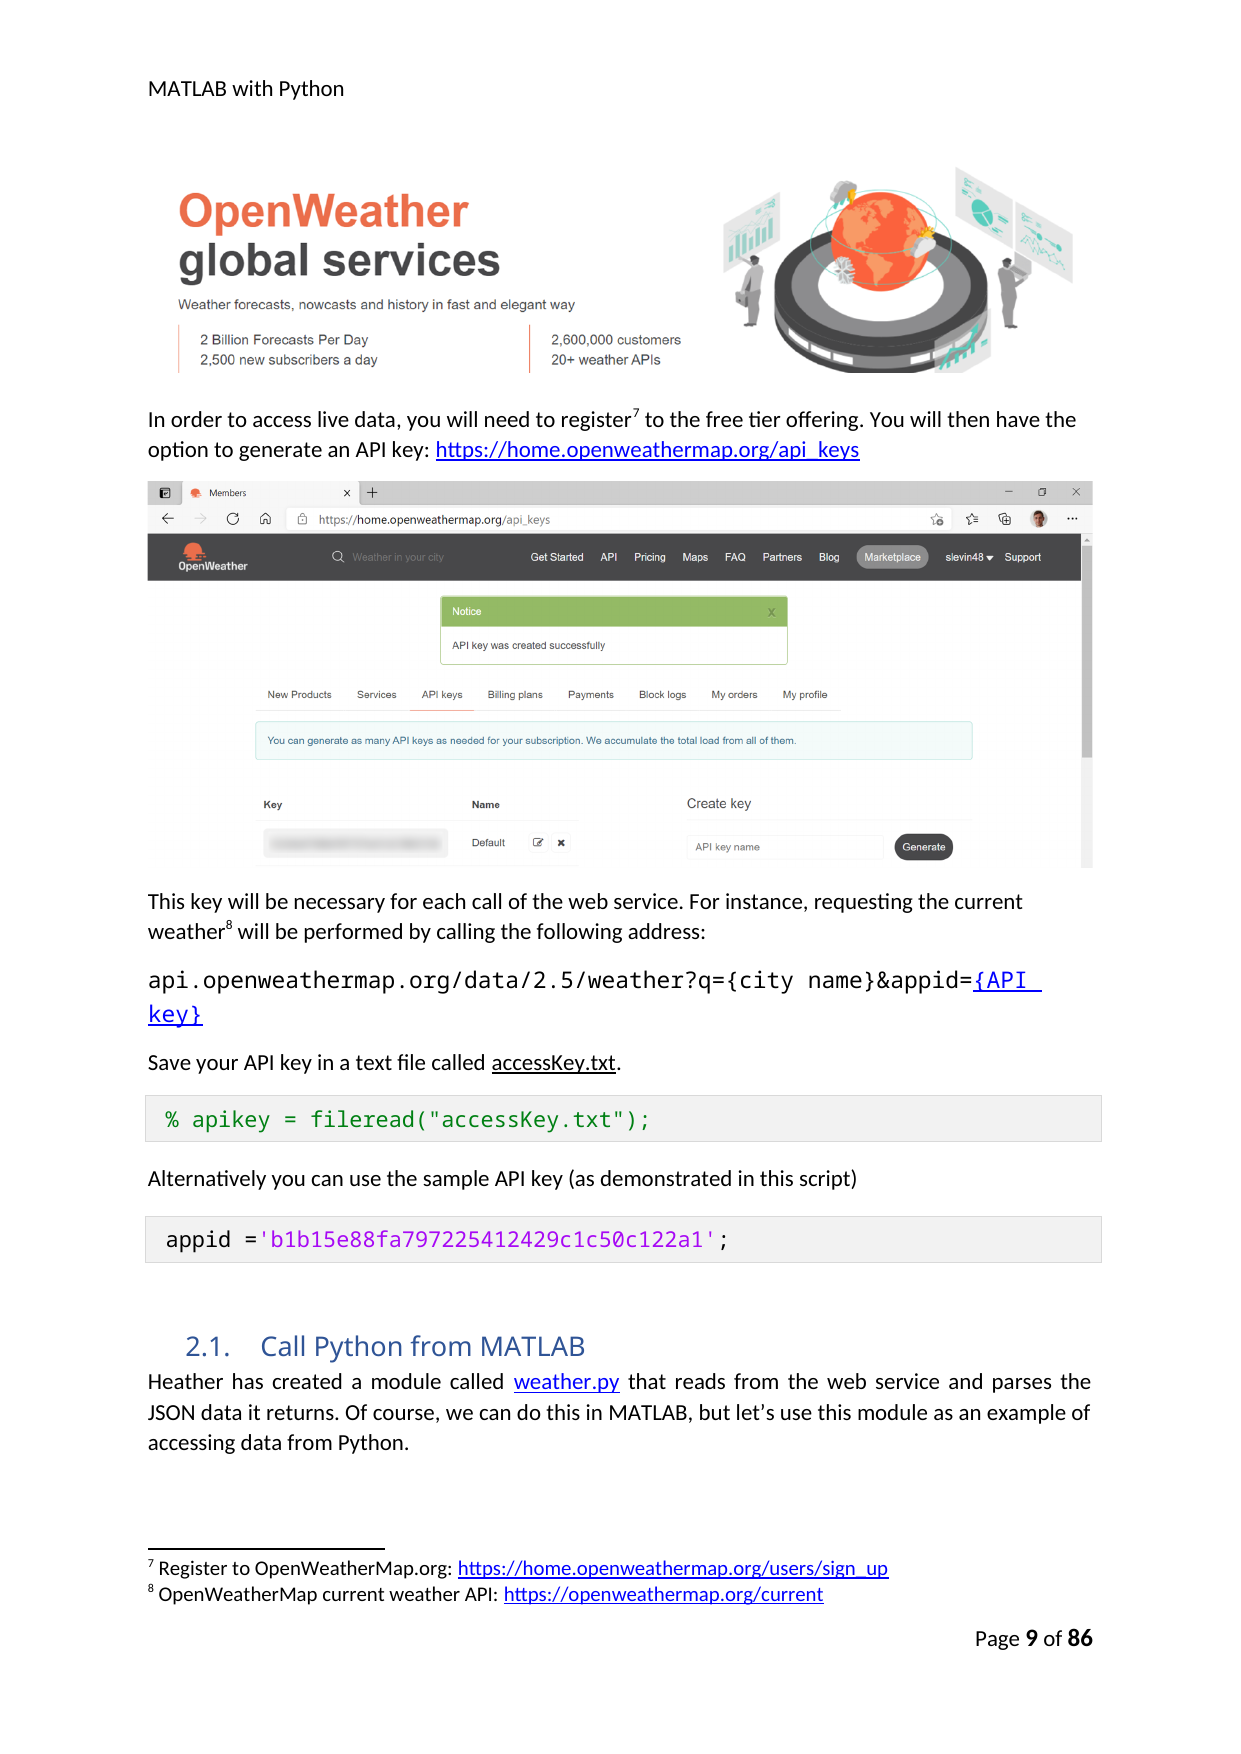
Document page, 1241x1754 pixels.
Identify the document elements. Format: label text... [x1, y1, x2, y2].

text In order to access live data, you will need to register to the free tier offering. You will then have the option to generate an API key: https://home.openweathermap.org/api_keys [148, 405, 1093, 463]
text Heather has created a module called weather.py that reads from the web service and parses the JSON data it returns. Of course, we can do this in MATLAB, but let’s use this module as an example of accessing data from Python. [148, 1367, 1093, 1456]
text % apikey = fileread("accessKey.txt"); [146, 1096, 1101, 1141]
text appid ='b1b15e88fa797225412429c1c50c122a1'; [146, 1217, 1101, 1262]
subtitle Call Python from MATLAB [185, 1328, 1093, 1364]
text Save your API key in a text file called accessKey.txt. [148, 1048, 1093, 1076]
picture [147, 481, 1093, 868]
text Alternatively you can use the sample API key (as demonstrated in this script) [148, 1164, 1093, 1192]
picture [147, 147, 1093, 386]
text api.openweathermap.org/data/2.5/weather?q={city name}&appid={API key} [148, 964, 1093, 1029]
text This key will be necessary for each call of the web service. For instance, requesting the current weather will be performed by calling the following address: [148, 887, 1093, 945]
